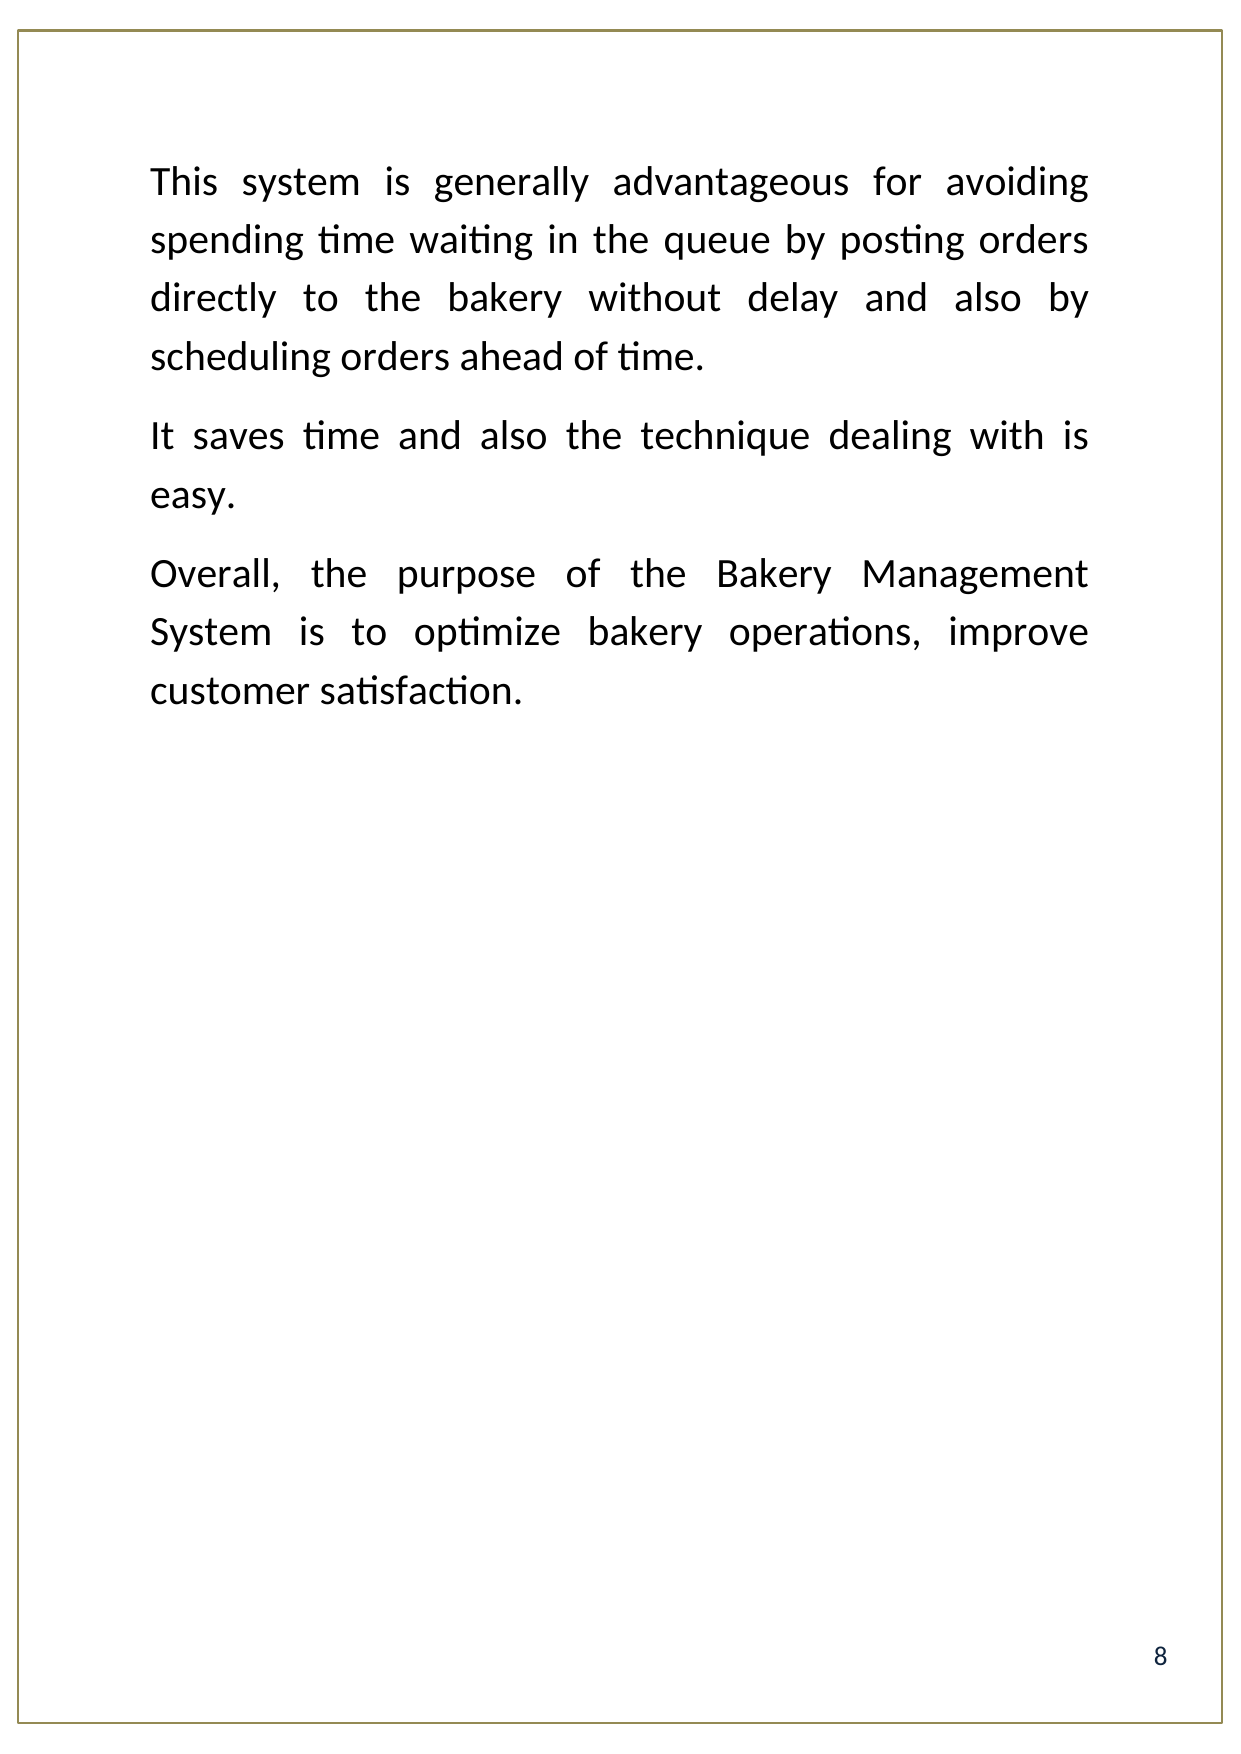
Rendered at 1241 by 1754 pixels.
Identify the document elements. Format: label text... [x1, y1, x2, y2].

text This system is generally advantageous for avoiding spending time waiting in the queue by posting orders directly to the bakery without delay and also by scheduling orders ahead of time. [150, 154, 1090, 381]
text Overall, the purpose of the Bakery Management System is to optimize bakery operations, improve customer satisfaction. [150, 547, 1090, 714]
text It saves time and also the technique dealing with is easy. [150, 409, 1090, 518]
